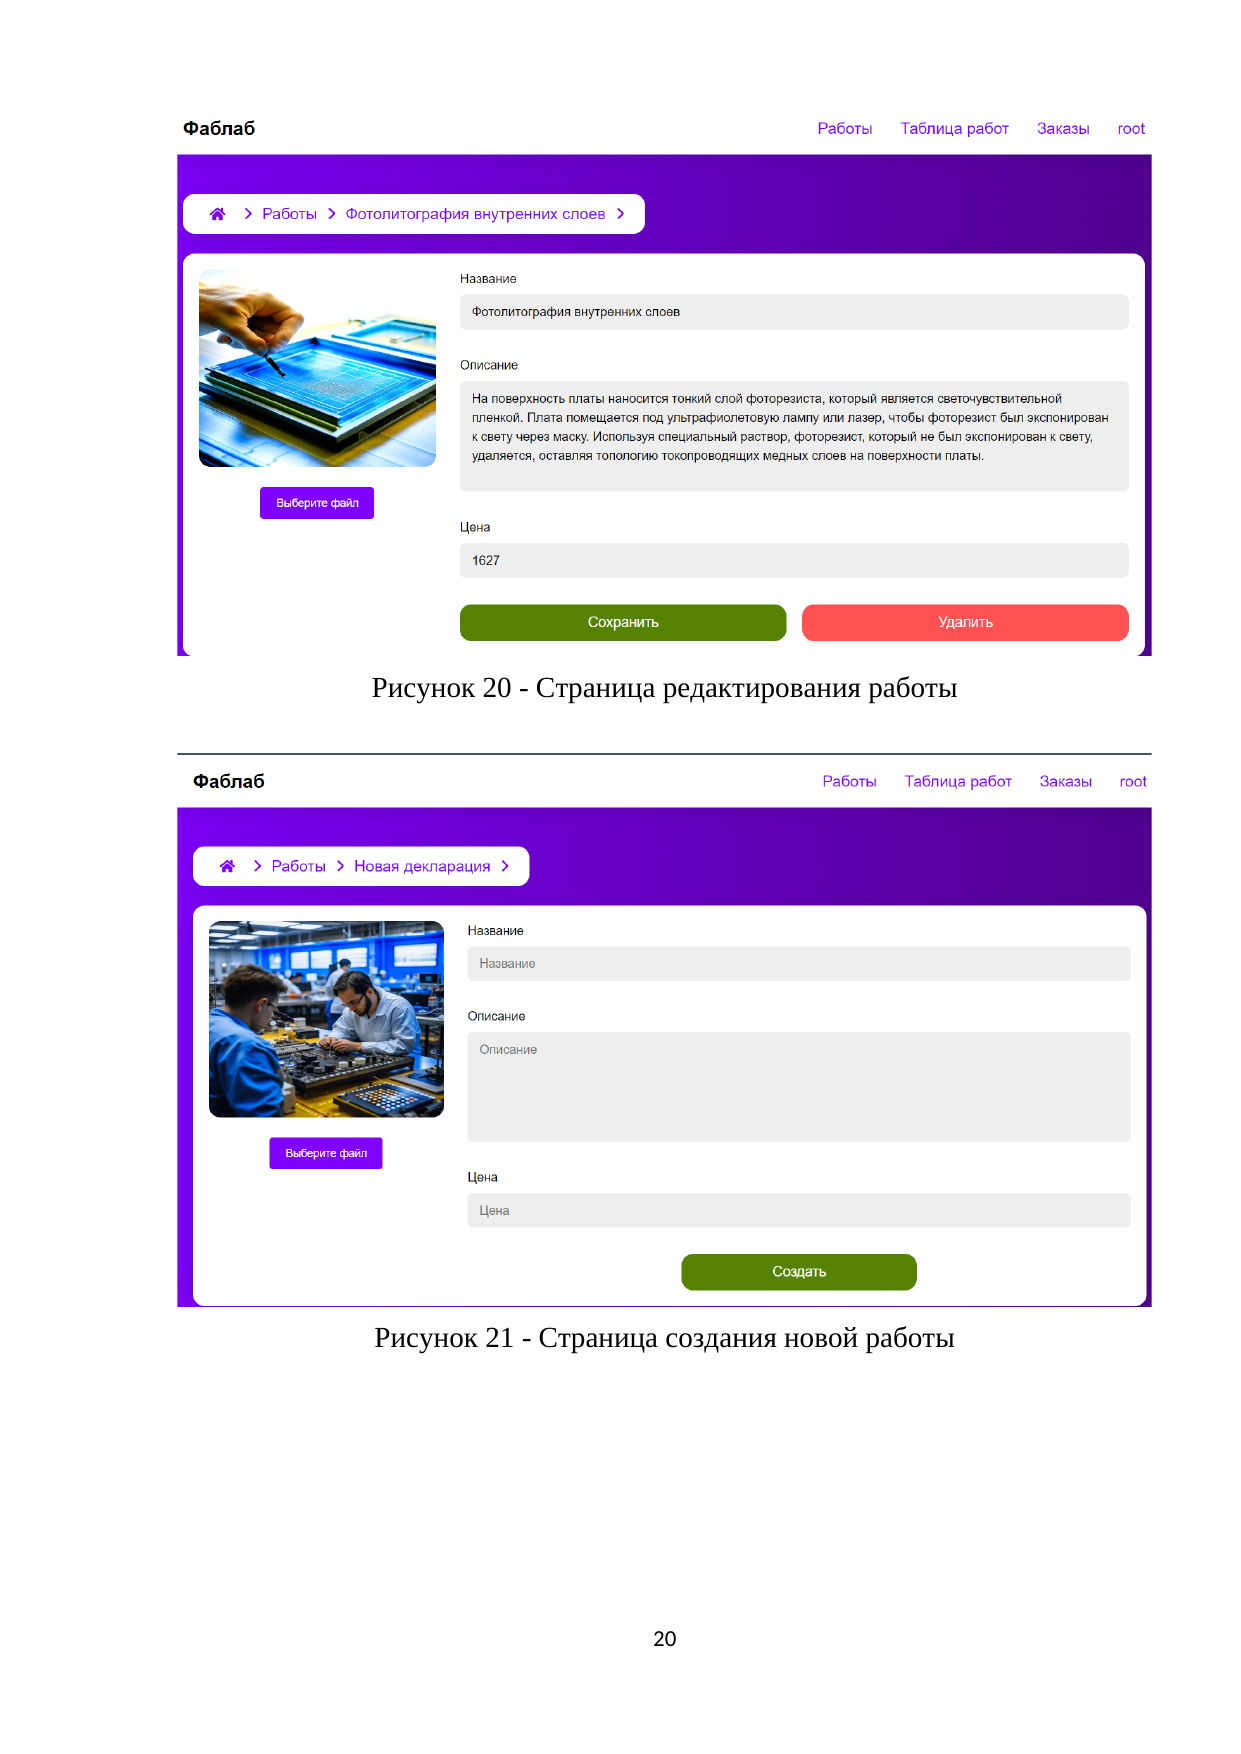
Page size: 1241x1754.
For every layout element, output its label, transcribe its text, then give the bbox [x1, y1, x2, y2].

picture [177, 103, 1152, 656]
text Рисунок 21 - Страница создания новой работы [177, 1320, 1152, 1354]
picture [177, 753, 1152, 1307]
text Рисунок 20 - Страница редактирования работы [177, 670, 1152, 703]
